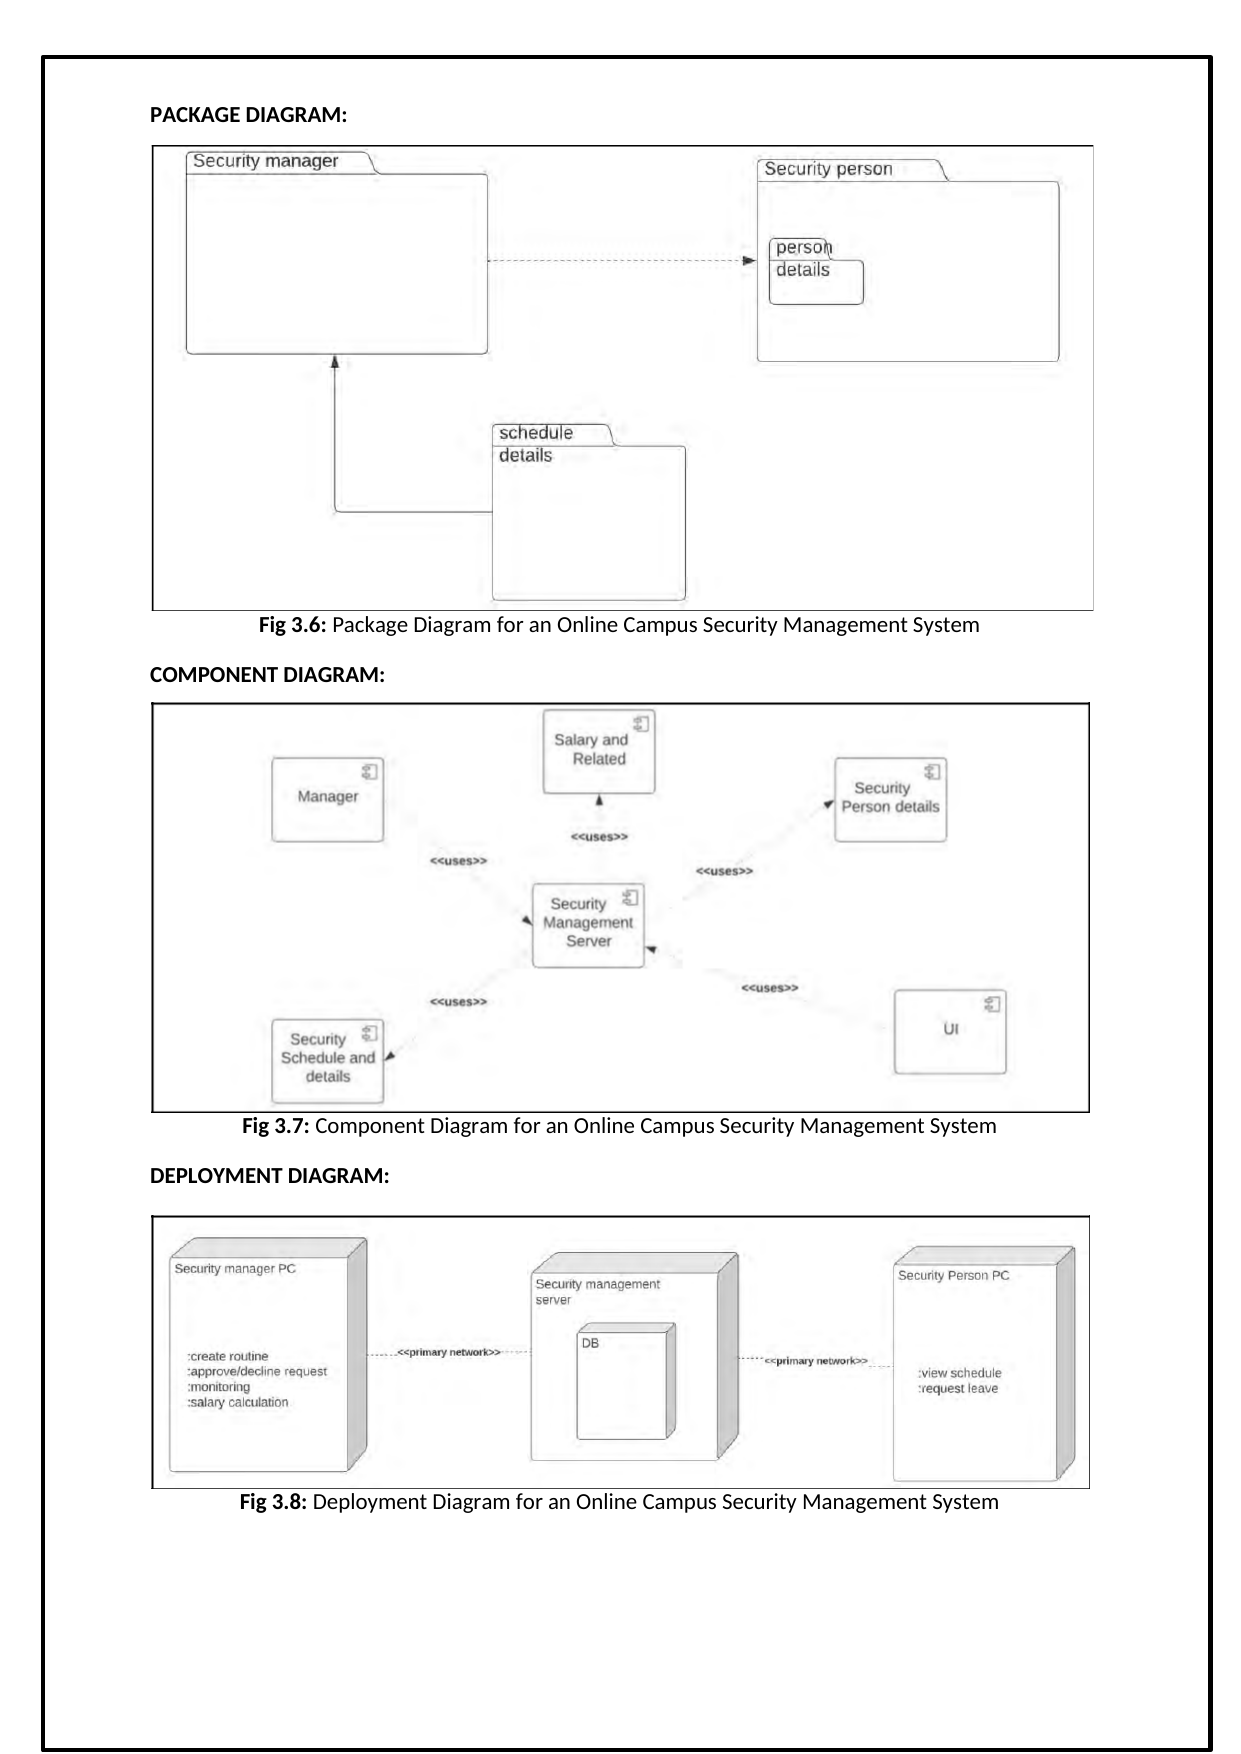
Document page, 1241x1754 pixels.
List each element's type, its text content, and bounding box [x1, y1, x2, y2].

text PACKAGE DIAGRAM: [150, 100, 1090, 128]
picture [151, 145, 1094, 611]
text Fig 3.8: Deployment Diagram for an Online Campus Security Management System [150, 1487, 1090, 1515]
text Fig 3.7: Component Diagram for an Online Campus Security Management System DEPLOYMENT DIAGRAM: [150, 1112, 998, 1190]
text Fig 3.6: Package Diagram for an Online Campus Security Management System COMPONENT DIAGRAM: [150, 610, 981, 688]
picture [151, 702, 1090, 1113]
picture [151, 1215, 1090, 1487]
